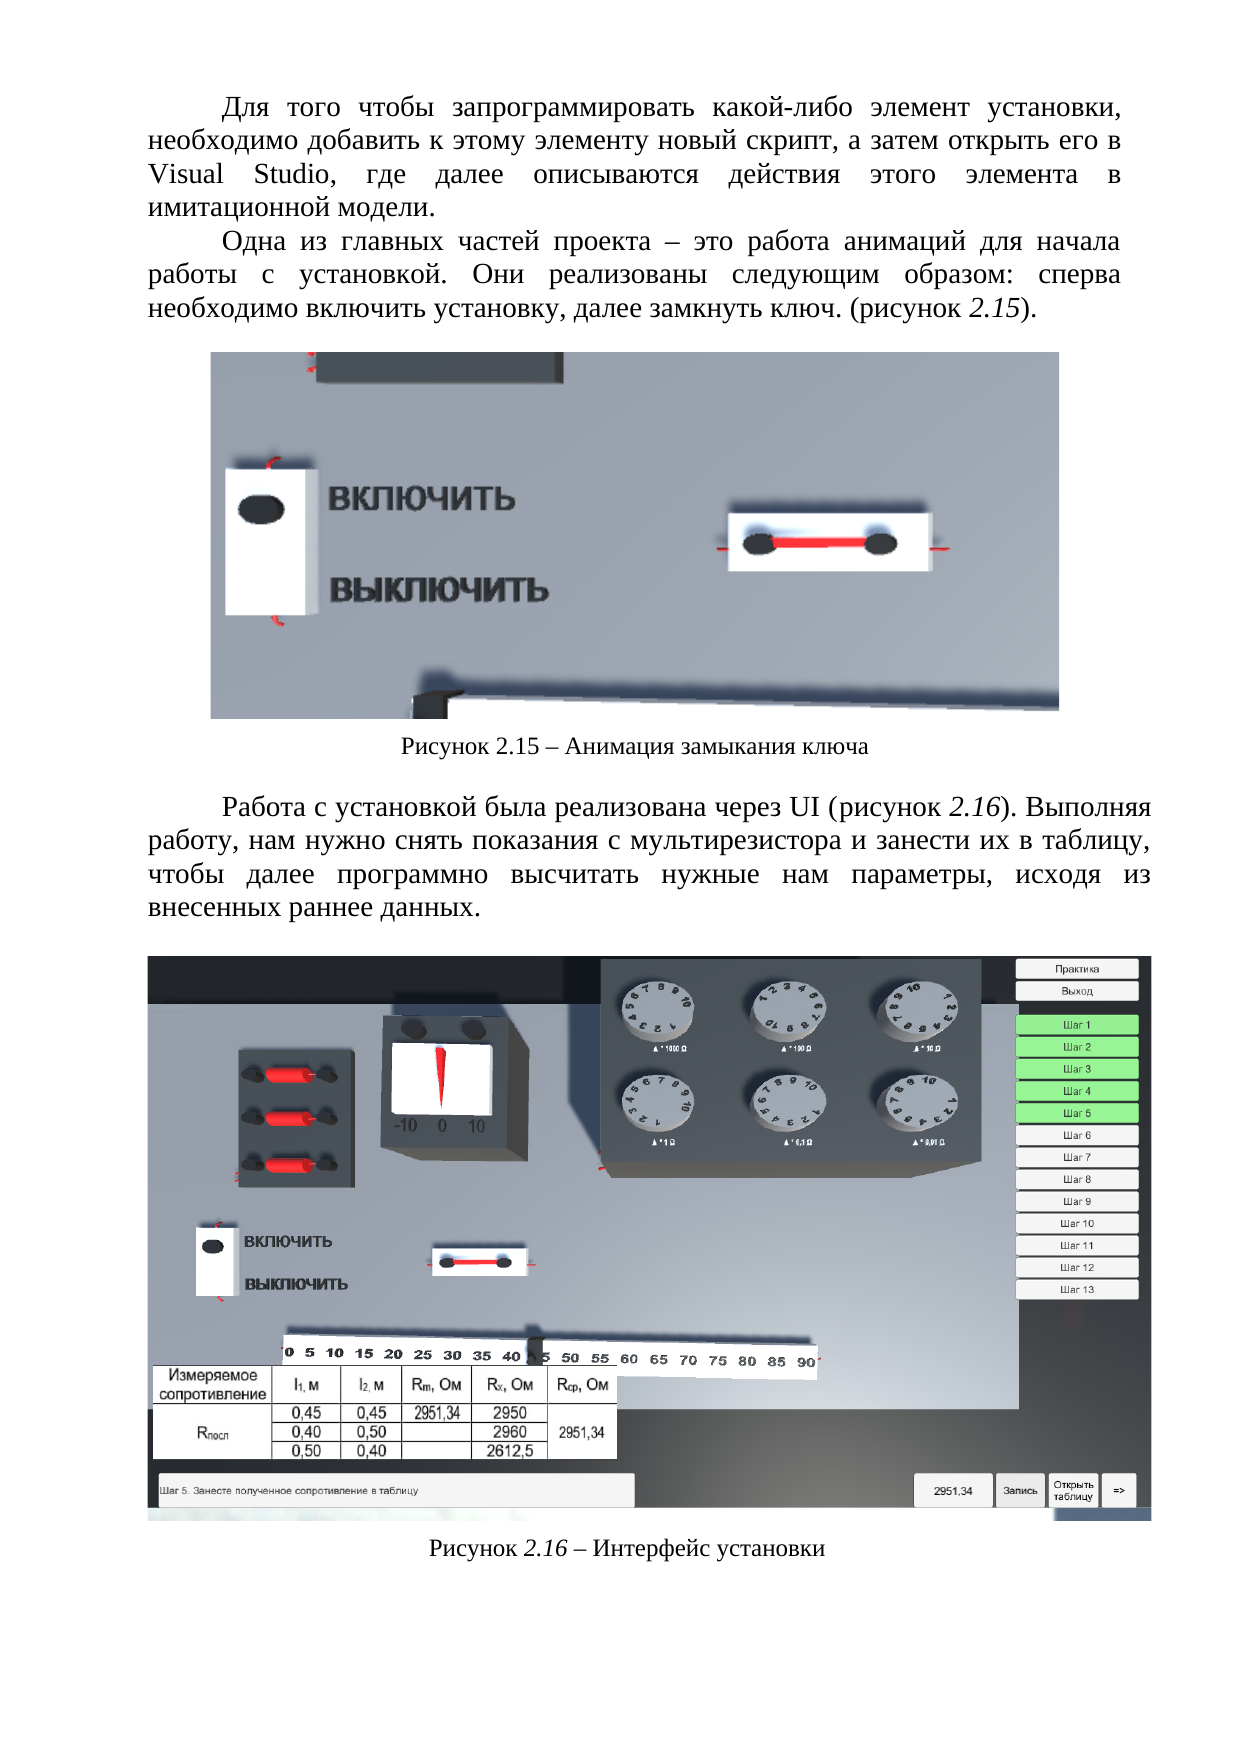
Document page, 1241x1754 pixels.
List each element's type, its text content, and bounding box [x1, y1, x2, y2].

text Рисунок 2.15 – Анимация замыкания ключа [148, 731, 1122, 759]
text Одна из главных частей проекта – это работа анимаций для начала работы с установкой. Они реализованы следующим образом: сперва необходимо включить установку, далее замкнуть ключ. (рисунок 2.15). [148, 223, 1122, 323]
text Для того чтобы запрограммировать какой-либо элемент установки, необходимо добавить к этому элементу новый скрипт, а затем открыть его в Visual Studio, где далее описываются действия этого элемента в имитационной модели. [148, 89, 1122, 223]
picture [210, 352, 1060, 719]
picture [147, 956, 1152, 1521]
text Рисунок 2.16 – Интерфейс установки [148, 1533, 1152, 1562]
text Работа с установкой была реализована через UI (рисунок 2.16). Выполняя работу, нам нужно снять показания с мультирезистора и занести их в таблицу, чтобы далее программно высчитать нужные нам параметры, исходя из внесенных раннее данных. [148, 789, 1152, 923]
